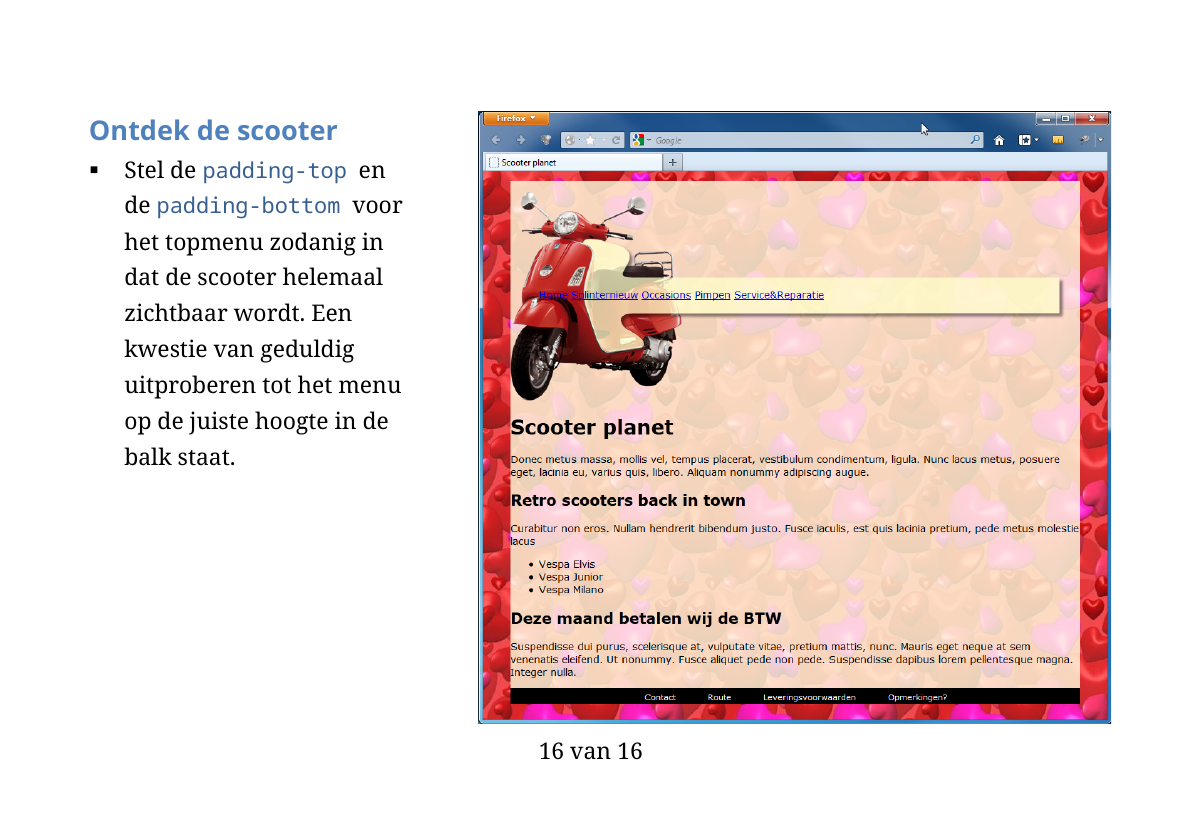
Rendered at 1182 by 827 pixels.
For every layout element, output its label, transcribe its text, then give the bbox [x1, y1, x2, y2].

picture [478, 111, 1112, 724]
subtitle Ontdek de scooter [89, 111, 403, 148]
text Stel de padding-top en de padding-bottom voor het topmenu zodanig in dat de scooter helemaal zichtbaar wordt. Een kwestie van geduldig uitproberen tot het menu op de juiste hoogte in de balk staat. [89, 153, 403, 472]
